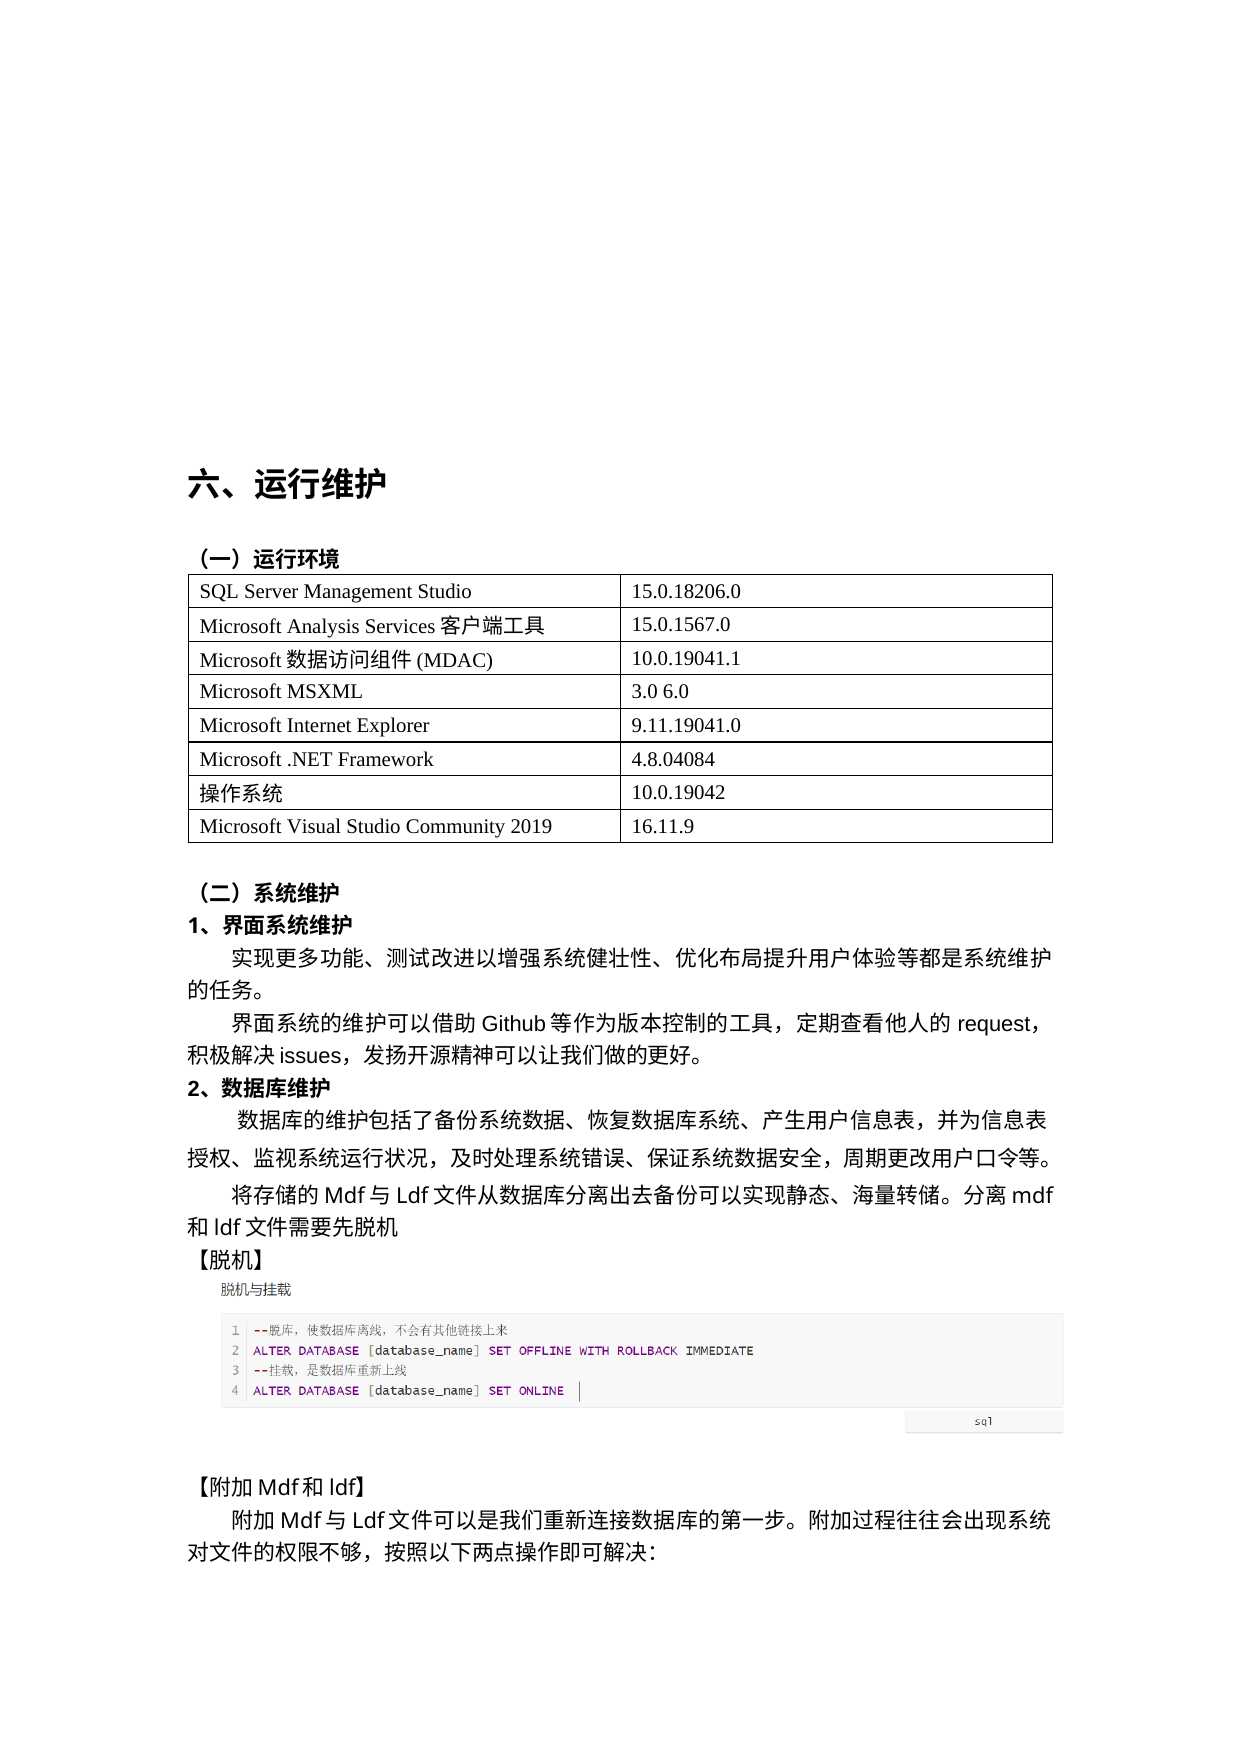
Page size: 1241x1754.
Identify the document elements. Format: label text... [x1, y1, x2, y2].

table_cell Microsoft 数据访问组件 (MDAC) [189, 642, 620, 674]
text （一）运行环境 [187, 541, 1053, 574]
table_cell 4.8.04084 [621, 743, 1052, 775]
text 1、界面系统维护 [187, 908, 1053, 941]
text 【附加Mdf和ldf】 [187, 1470, 1053, 1502]
table_cell 10.0.19041.1 [621, 642, 1052, 674]
text 附加Mdf与Ldf文件可以是我们重新连接数据库的第一步。附加过程往往会出现系统对文件的权限不够，按照以下两点操作即可解决： [187, 1502, 1053, 1567]
table_cell 10.0.19042 [621, 776, 1052, 808]
table_cell Microsoft MSXML [189, 675, 620, 708]
subtitle 六、运行维护 [187, 449, 1053, 514]
table_cell Microsoft .NET Framework [189, 743, 620, 775]
text 界面系统的维护可以借助Github等作为版本控制的工具，定期查看他人的request，积极解决issues，发扬开源精神可以让我们做的更好。 [187, 1006, 1053, 1071]
text 数据库的维护包括了备份系统数据、恢复数据库系统、产生用户信息表，并为信息表授权、监视系统运行状况，及时处理系统错误、保证系统数据安全，周期更改用户口令等。 [187, 1103, 1053, 1173]
table_header SQL Server Management Studio [189, 575, 620, 607]
table_cell Microsoft Internet Explorer [189, 709, 620, 741]
text （二）系统维护 [187, 876, 1053, 908]
text 实现更多功能、测试改进以增强系统健壮性、优化布局提升用户体验等都是系统维护的任务。 [187, 941, 1053, 1006]
table_cell Microsoft Visual Studio Community 2019 [189, 810, 620, 842]
picture [209, 1275, 1075, 1451]
table_header 15.0.18206.0 [621, 575, 1052, 607]
table_cell 15.0.1567.0 [621, 608, 1052, 641]
text 将存储的Mdf与Ldf文件从数据库分离出去备份可以实现静态、海量转储。分离mdf和ldf文件需要先脱机 [187, 1177, 1053, 1242]
table_cell 操作系统 [189, 776, 620, 808]
table_cell 16.11.9 [621, 810, 1052, 842]
table_cell 3.0 6.0 [621, 675, 1052, 708]
text 【脱机】 [187, 1242, 1053, 1275]
table_cell 9.11.19041.0 [621, 709, 1052, 741]
table_cell Microsoft Analysis Services 客户端工具 [189, 608, 620, 641]
text 2、数据库维护 [187, 1071, 1053, 1103]
